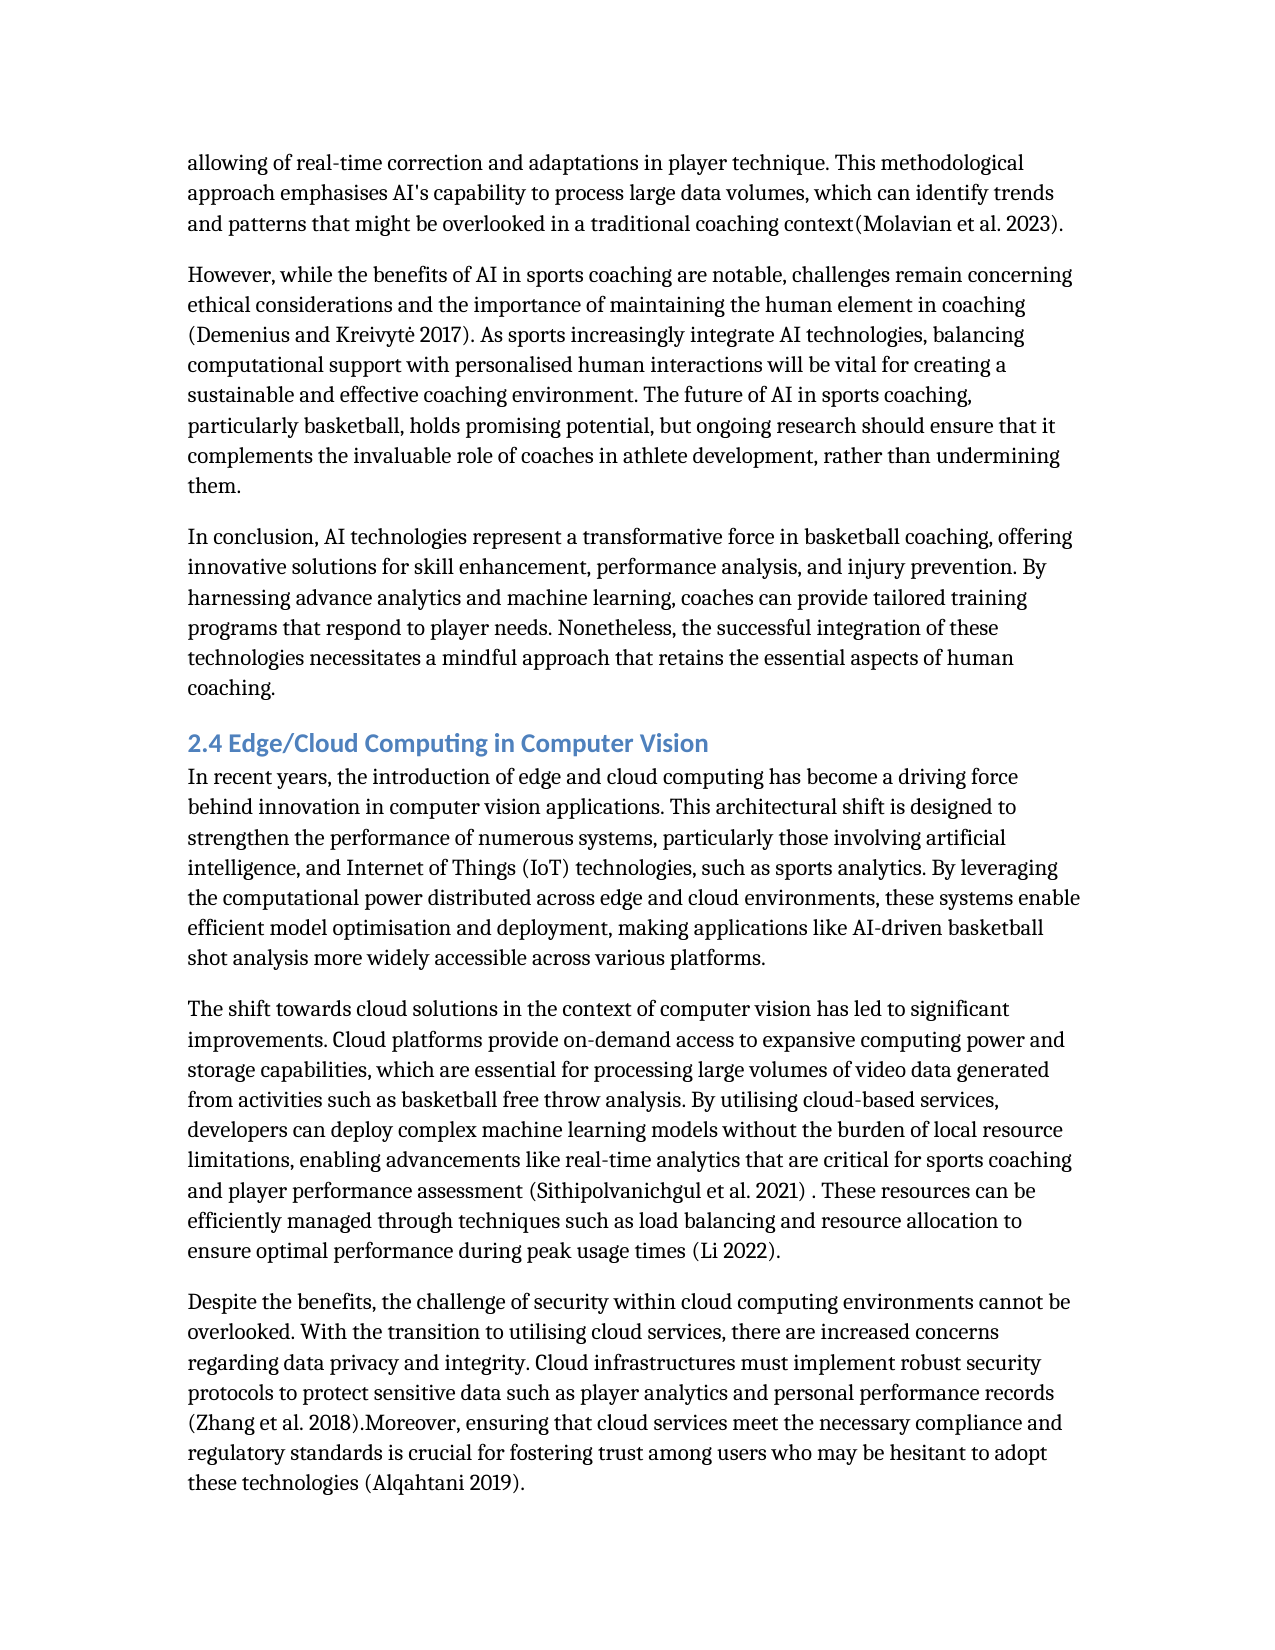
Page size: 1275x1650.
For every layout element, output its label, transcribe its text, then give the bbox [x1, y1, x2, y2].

text In recent years, the introduction of edge and cloud computing has become a driving force behind innovation in computer vision applications. This architectural shift is designed to strengthen the performance of numerous systems, particularly those involving artificial intelligence, and Internet of Things (IoT) technologies, such as sports analytics. By leveraging the computational power distributed across edge and cloud environments, these systems enable efficient model optimisation and deployment, making applications like AI-driven basketball shot analysis more widely accessible across various platforms. [187, 764, 1087, 972]
text Despite the benefits, the challenge of security within cloud computing environments cannot be overlooked. With the transition to utilising cloud services, there are increased concerns regarding data privacy and integrity. Cloud infrastructures must implement robust security protocols to protect sensitive data such as player analytics and personal performance records Moreover, ensuring that cloud services meet the necessary compliance and regulatory standards is crucial for fostering trust among users who may be hesitant to adopt these technologies [187, 1289, 1087, 1497]
text However, while the benefits of AI in sports coaching are notable, challenges remain concerning ethical considerations and the importance of maintaining the human element in coaching As sports increasingly integrate AI technologies, balancing computational support with personalised human interactions will be vital for creating a sustainable and effective coaching environment. The future of AI in sports coaching, particularly basketball, holds promising potential, but ongoing research should ensure that it complements the invaluable role of coaches in athlete development, rather than undermining them. [187, 261, 1087, 499]
text The shift towards cloud solutions in the context of computer vision has led to significant improvements. Cloud platforms provide on-demand access to expansive computing power and storage capabilities, which are essential for processing large volumes of video data generated from activities such as basketball free throw analysis. By utilising cloud-based services, developers can deploy complex machine learning models without the burden of local resource limitations, enabling advancements like real-time analytics that are critical for sports coaching and player performance assessment . These resources can be efficiently managed through techniques such as load balancing and resource allocation to ensure optimal performance during peak usage times [187, 996, 1087, 1264]
text In conclusion, AI technologies represent a transformative force in basketball coaching, offering innovative solutions for skill enhancement, performance analysis, and injury prevention. By harnessing advance analytics and machine learning, coaches can provide tailored training programs that respond to player needs. Nonetheless, the successful integration of these technologies necessitates a mindful approach that retains the essential aspects of human coaching. [187, 524, 1087, 701]
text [187, 150, 1087, 237]
subtitle 2.4 Edge/Cloud Computing in Computer Vision [187, 726, 1087, 759]
